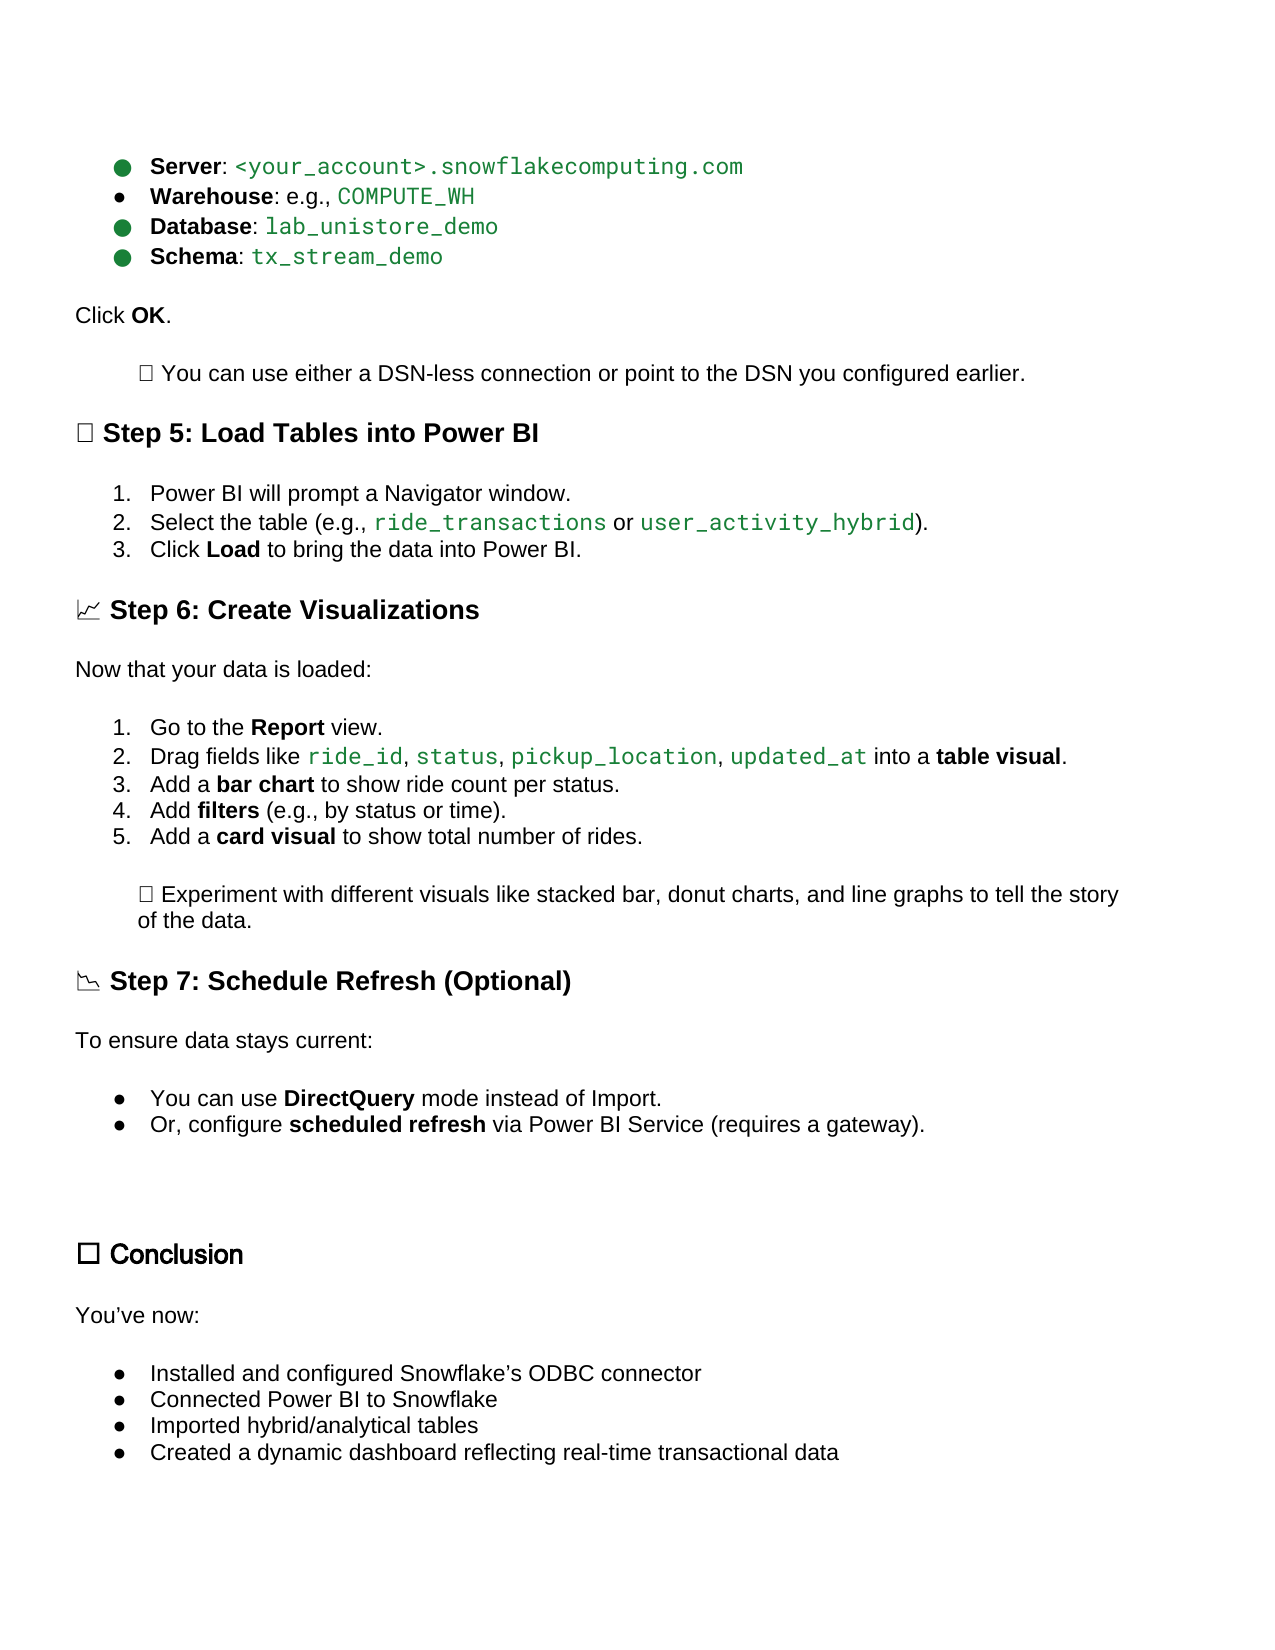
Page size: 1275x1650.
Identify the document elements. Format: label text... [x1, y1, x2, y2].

list Connected Power BI to Snowflake [112, 1386, 1200, 1412]
list Schema: tx_stream_demo [112, 241, 1200, 271]
text 🧠 You can use either a DSN-less connection or point to the DSN you configured earlier. [137, 360, 1137, 386]
list Drag fields like ride_id, status, pickup_location, updated_at into a table visual. [112, 740, 1200, 771]
list Warehouse: e.g., COMPUTE_WH [112, 180, 1200, 210]
list Server: <your_account>.snowflakecomputing.com [112, 150, 1200, 180]
text To ensure data stays current: [75, 1027, 1200, 1054]
list Add a bar chart to show ride count per status. [112, 771, 1200, 797]
list Select the table (e.g., ride_transactions or user_activity_hybrid). [112, 506, 1200, 536]
subtitle 📂 Step 5: Load Tables into Power BI [75, 417, 1200, 448]
text You’ve now: [75, 1302, 1200, 1328]
list Imported hybrid/analytical tables [112, 1412, 1200, 1438]
list Or, configure scheduled refresh via Power BI Service (requires a gateway). [112, 1111, 1200, 1138]
list Power BI will prompt a Navigator window. [112, 480, 1200, 506]
list Created a dynamic dashboard reflecting real-time transactional data [112, 1438, 1200, 1465]
list Go to the Report view. [112, 714, 1200, 740]
text 🧪 Experiment with different visuals like stacked bar, donut charts, and line graphs to tell the story of the data. [137, 881, 1137, 934]
list Add a card visual to show total number of rides. [112, 823, 1200, 850]
list You can use DirectQuery mode instead of Import. [112, 1085, 1200, 1111]
text Now that your data is loaded: [75, 656, 1200, 683]
text Click OK. [75, 302, 1200, 328]
list Database: lab_unistore_demo [112, 210, 1200, 241]
subtitle 📉 Step 7: Schedule Refresh (Optional) [75, 965, 1200, 996]
subtitle ✅ Conclusion [75, 1234, 1200, 1271]
list Click Load to bring the data into Power BI. [112, 536, 1200, 563]
list Add filters (e.g., by status or time). [112, 797, 1200, 823]
subtitle 📈 Step 6: Create Visualizations [75, 594, 1200, 625]
list Installed and configured Snowflake’s ODBC connector [112, 1359, 1200, 1386]
